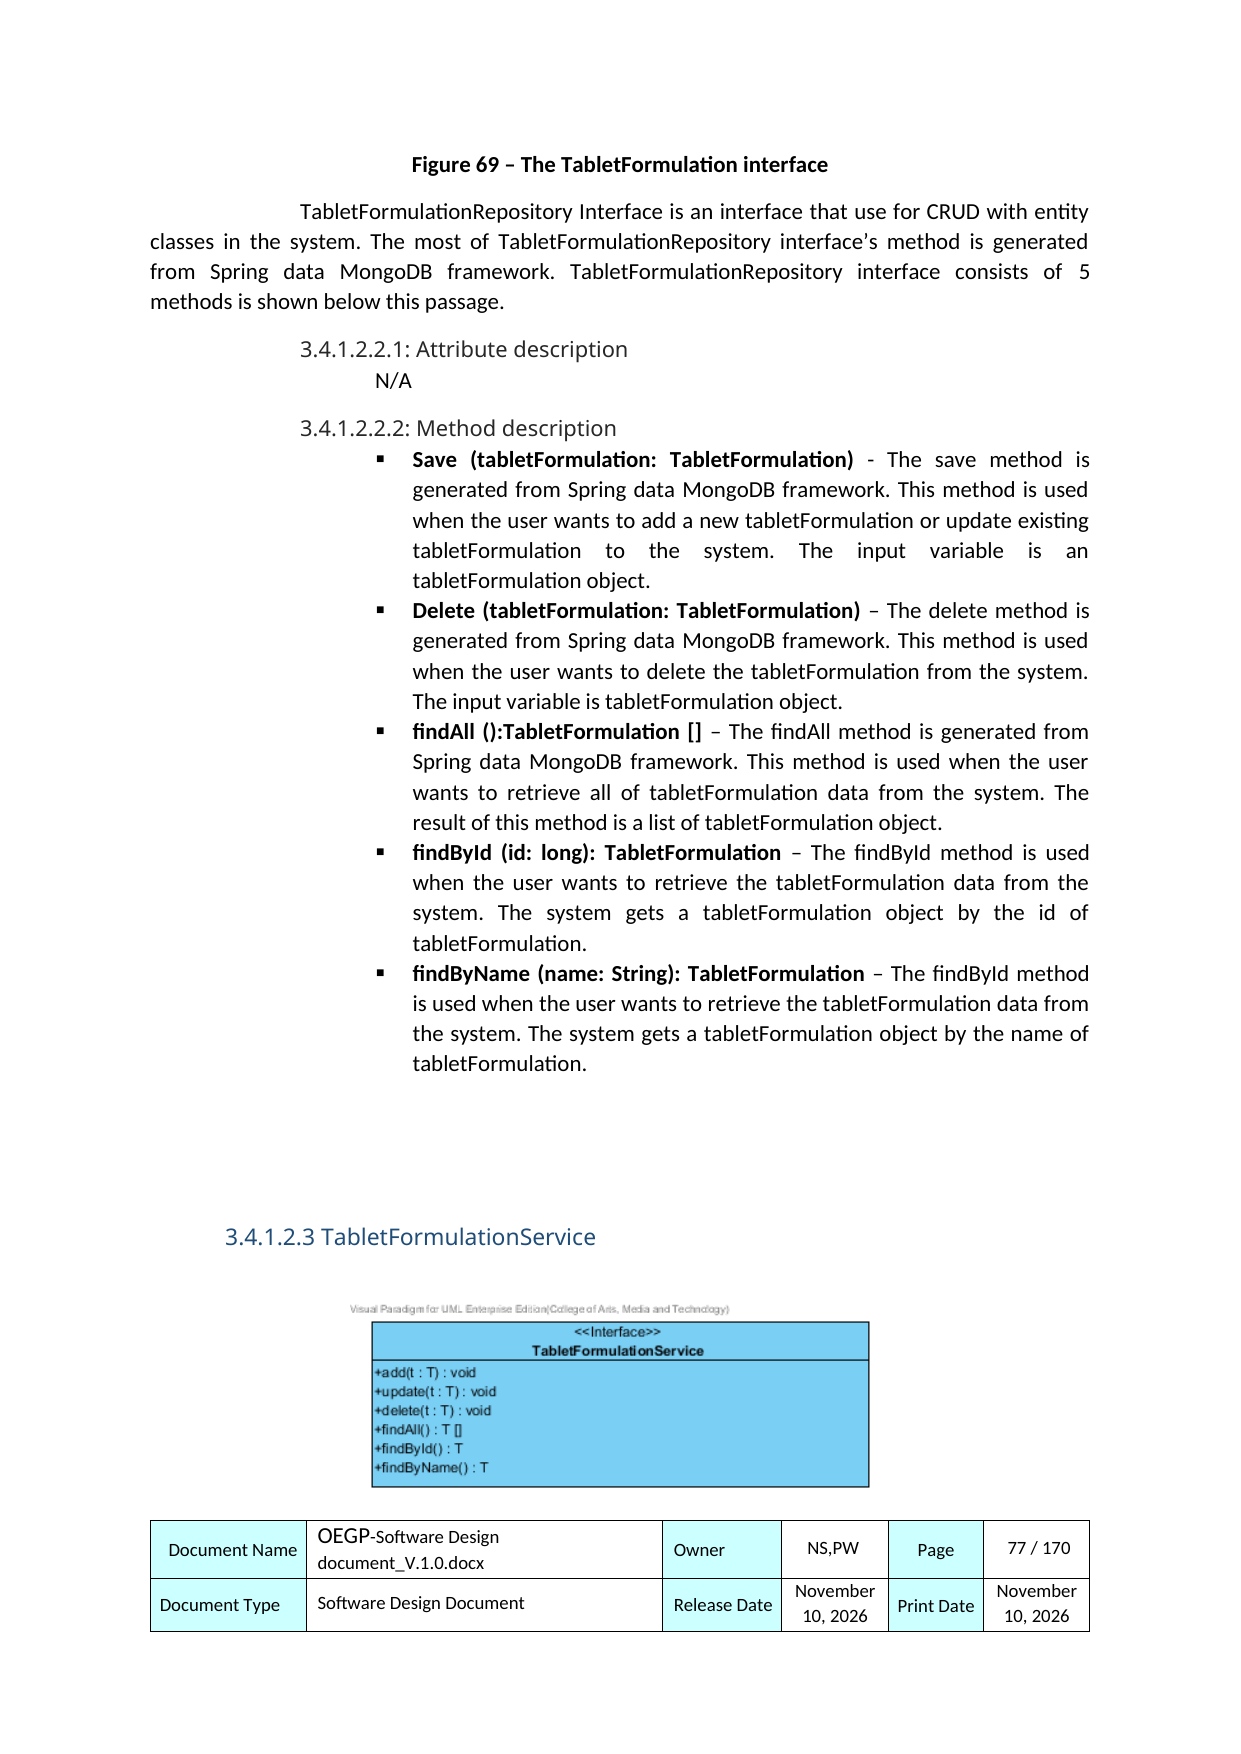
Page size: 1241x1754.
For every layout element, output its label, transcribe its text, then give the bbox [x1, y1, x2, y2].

text N/A [150, 366, 1090, 394]
list Delete (tabletFormulation: TabletFormulation) – The delete method is generated from Spring data MongoDB framework. This method is used when the user wants to delete the tabletFormulation from the system. The input variable is tabletFormulation object. [375, 596, 1090, 715]
list findById (id: long): TabletFormulation – The findById method is used when the user wants to retrieve the tabletFormulation data from the system. The system gets a tabletFormulation object by the id of tabletFormulation. [375, 838, 1090, 957]
subtitle 3.4.1.2.2.2: Method description [262, 413, 1090, 443]
list findAll ():TabletFormulation [] – The findAll method is generated from Spring data MongoDB framework. This method is used when the user wants to retrieve all of tabletFormulation data from the system. The result of this method is a list of tabletFormulation object. [375, 717, 1090, 836]
picture [350, 1301, 890, 1508]
text Figure 69 – The TabletFormulation interface [150, 150, 1090, 178]
subtitle 3.4.1.2.2.1: Attribute description [225, 334, 1090, 364]
list findByName (name: String): TabletFormulation – The findById method is used when the user wants to retrieve the tabletFormulation data from the system. The system gets a tabletFormulation object by the name of tabletFormulation. [375, 959, 1090, 1078]
list Save (tabletFormulation: TabletFormulation) - The save method is generated from Spring data MongoDB framework. This method is used when the user wants to add a new tabletFormulation or update existing tabletFormulation to the system. The input variable is an tabletFormulation object. [375, 445, 1090, 594]
text TabletFormulationRepository Interface is an interface that use for CRUD with entity classes in the system. The most of TabletFormulationRepository interface’s method is generated from Spring data MongoDB framework. TabletFormulationRepository interface consists of 5 methods is shown below this passage. [150, 197, 1090, 316]
subtitle 3.4.1.2.3 TabletFormulationService [150, 1220, 1090, 1252]
